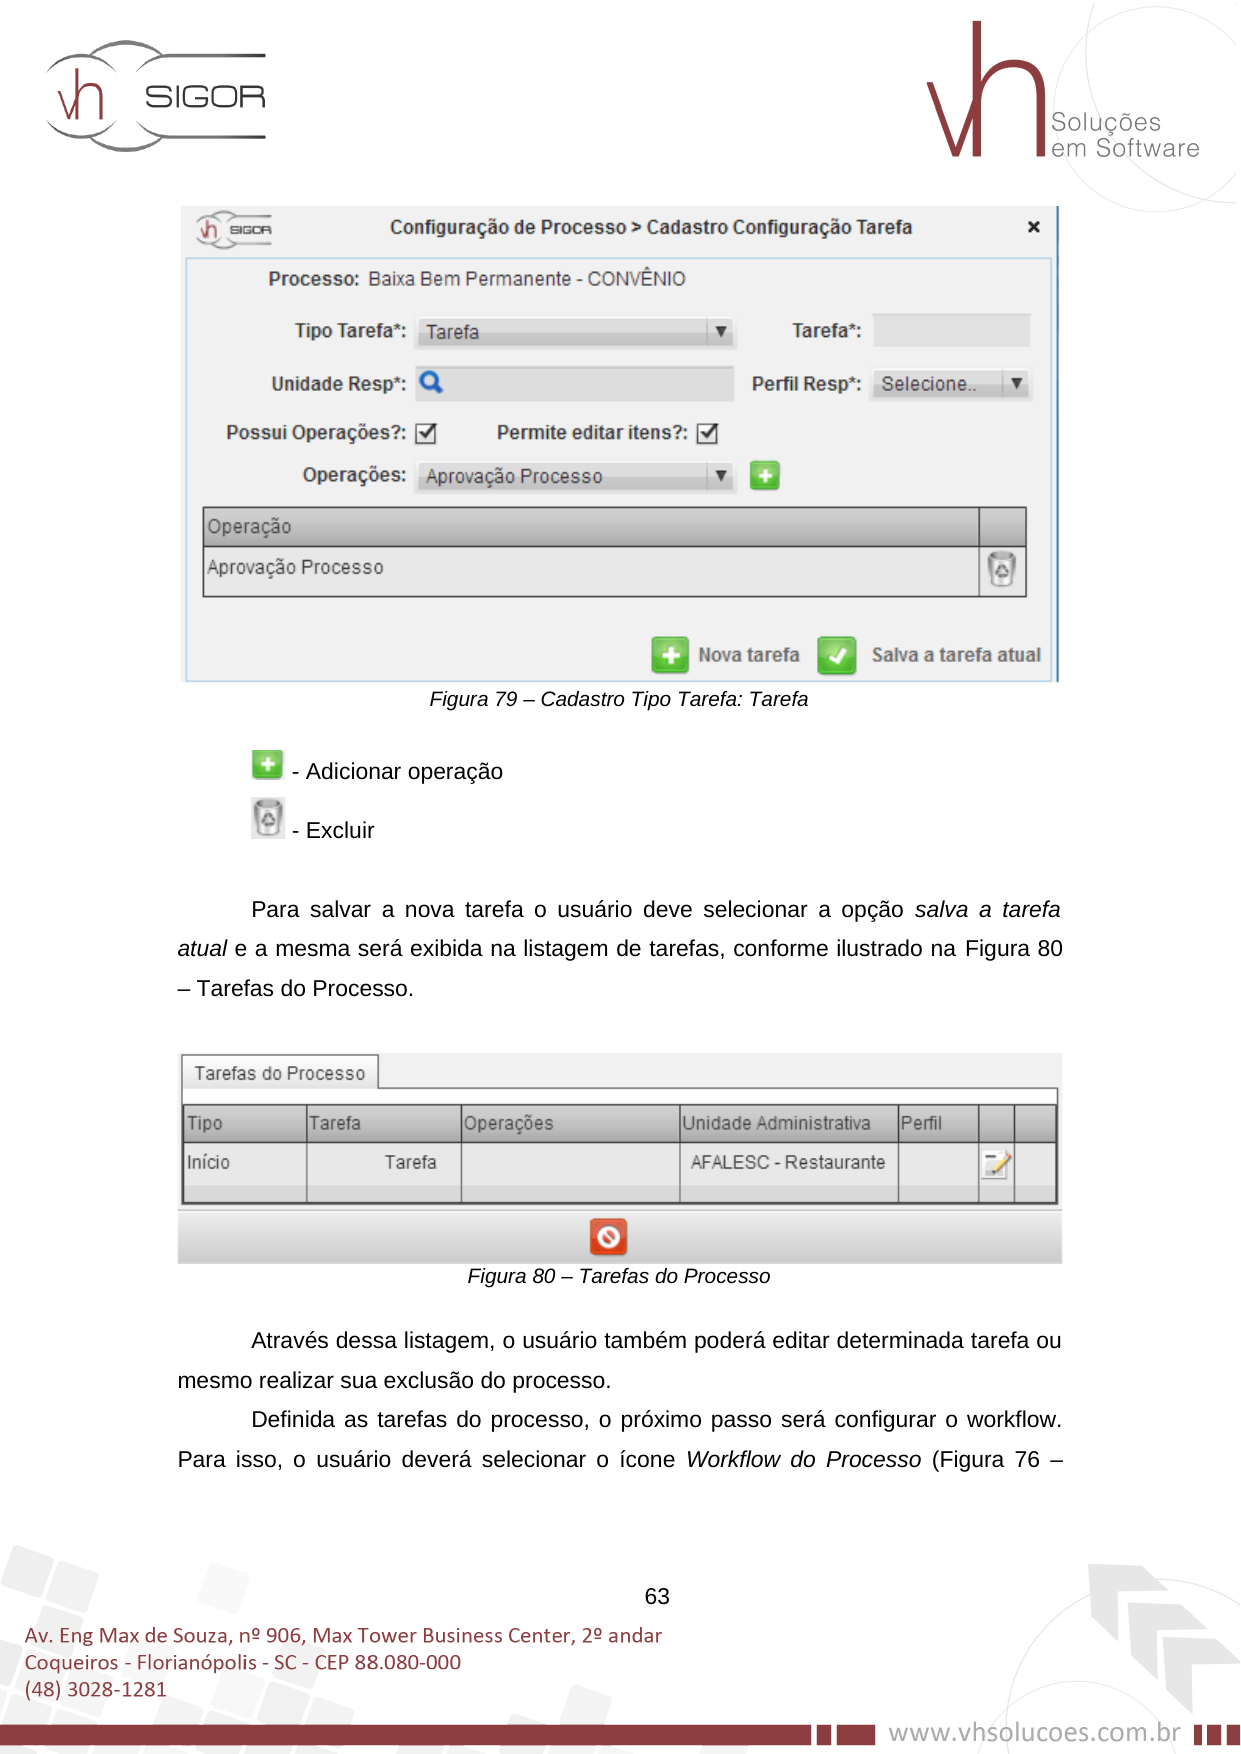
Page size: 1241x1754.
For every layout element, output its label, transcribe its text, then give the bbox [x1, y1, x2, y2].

picture [181, 3, 1236, 687]
text Figura 79 – Cadastro Tipo Tarefa: Tarefa [177, 686, 1063, 710]
picture [251, 750, 286, 780]
text - Adicionar operação [177, 750, 1063, 784]
picture [251, 797, 286, 839]
text Para salvar a nova tarefa o usuário deve selecionar a opção salva a tarefa atual e a mesma será exibida na listagem de tarefas, conforme ilustrado na Figura 80 – Tarefas do Processo. [177, 896, 1063, 1001]
picture [177, 1053, 1063, 1264]
picture [0, 1545, 1241, 1754]
picture [45, 40, 266, 152]
text - Excluir [177, 798, 1063, 843]
text Através dessa listagem, o usuário também poderá editar determinada tarefa ou mesmo realizar sua exclusão do processo. [177, 1327, 1063, 1393]
text Figura 80 – Tarefas do Processo [177, 1264, 1063, 1288]
